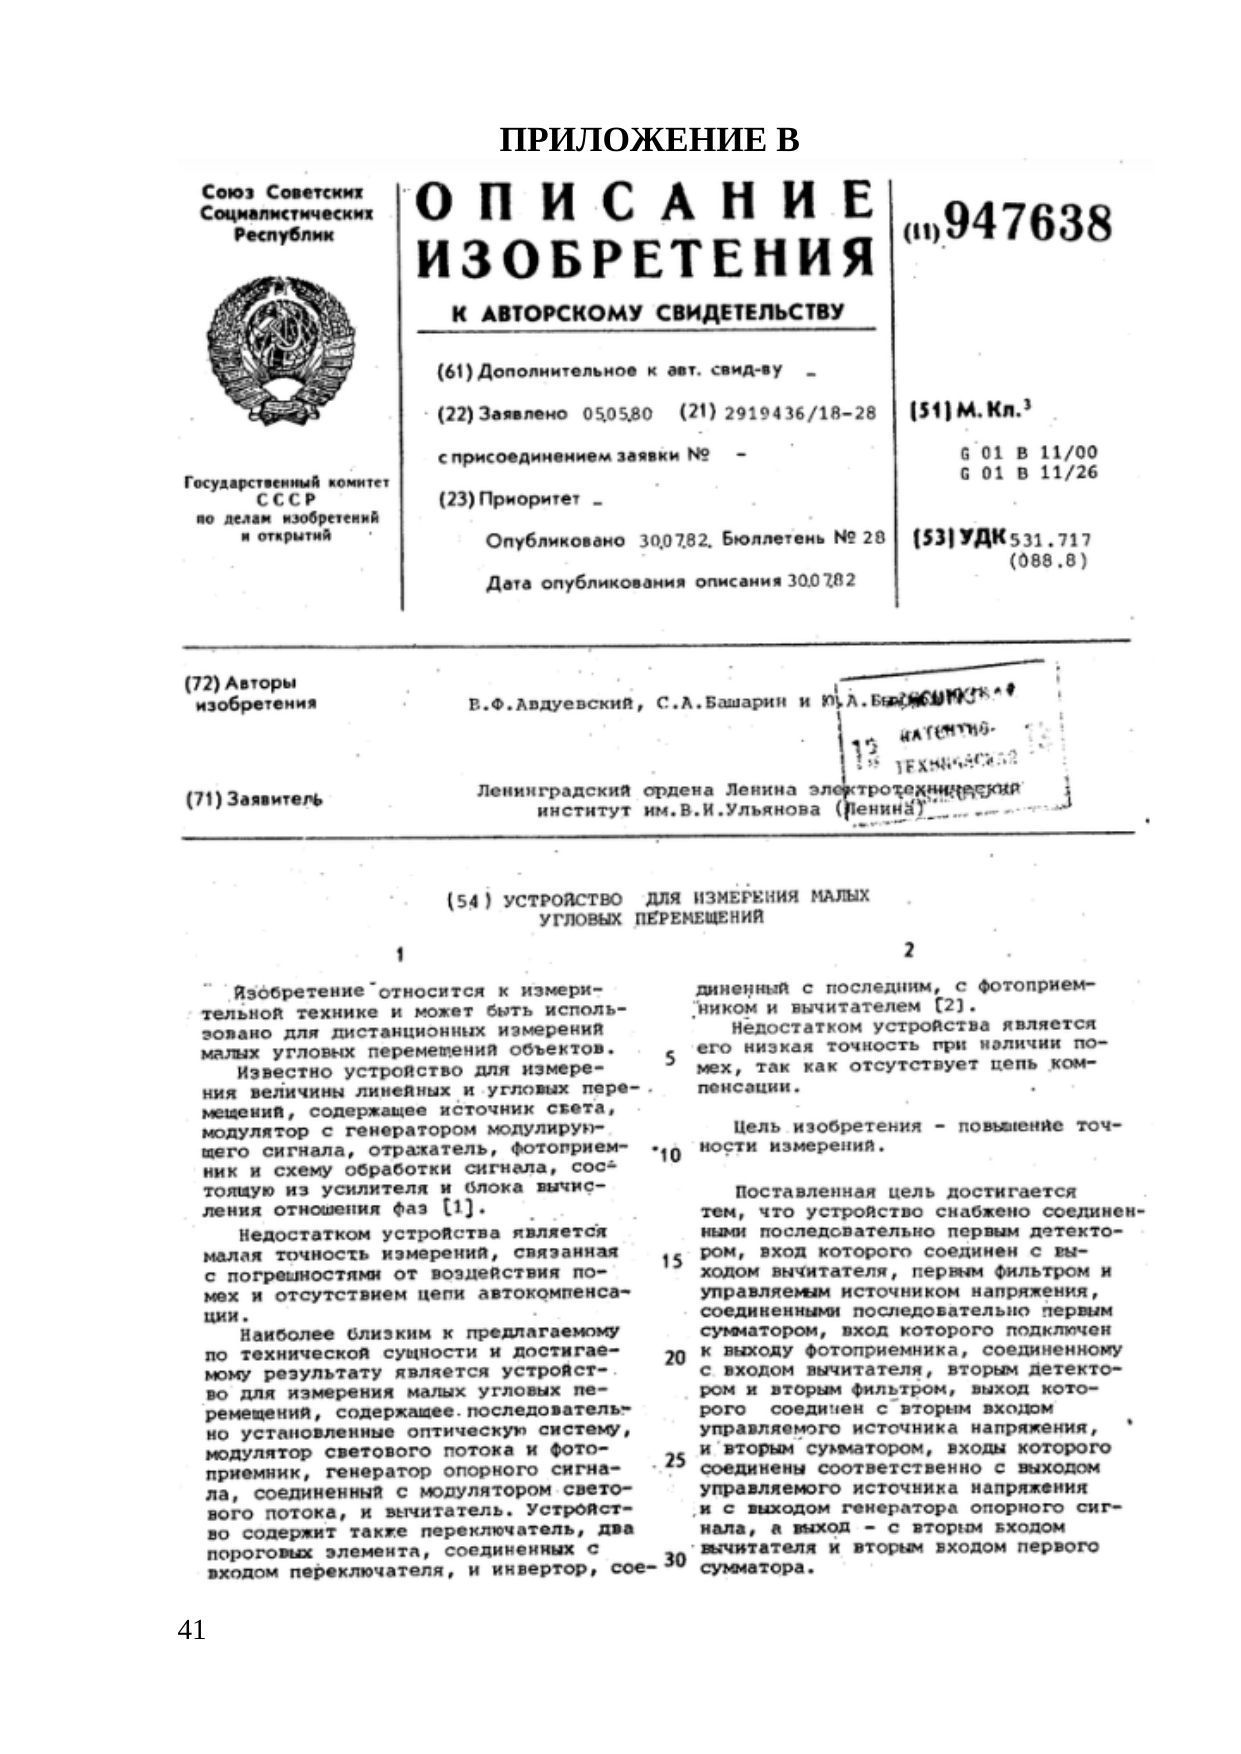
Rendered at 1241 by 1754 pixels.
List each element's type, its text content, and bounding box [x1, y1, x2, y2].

subtitle ПРИЛОЖЕНИЕ В [177, 118, 1122, 158]
picture [177, 158, 1155, 1583]
